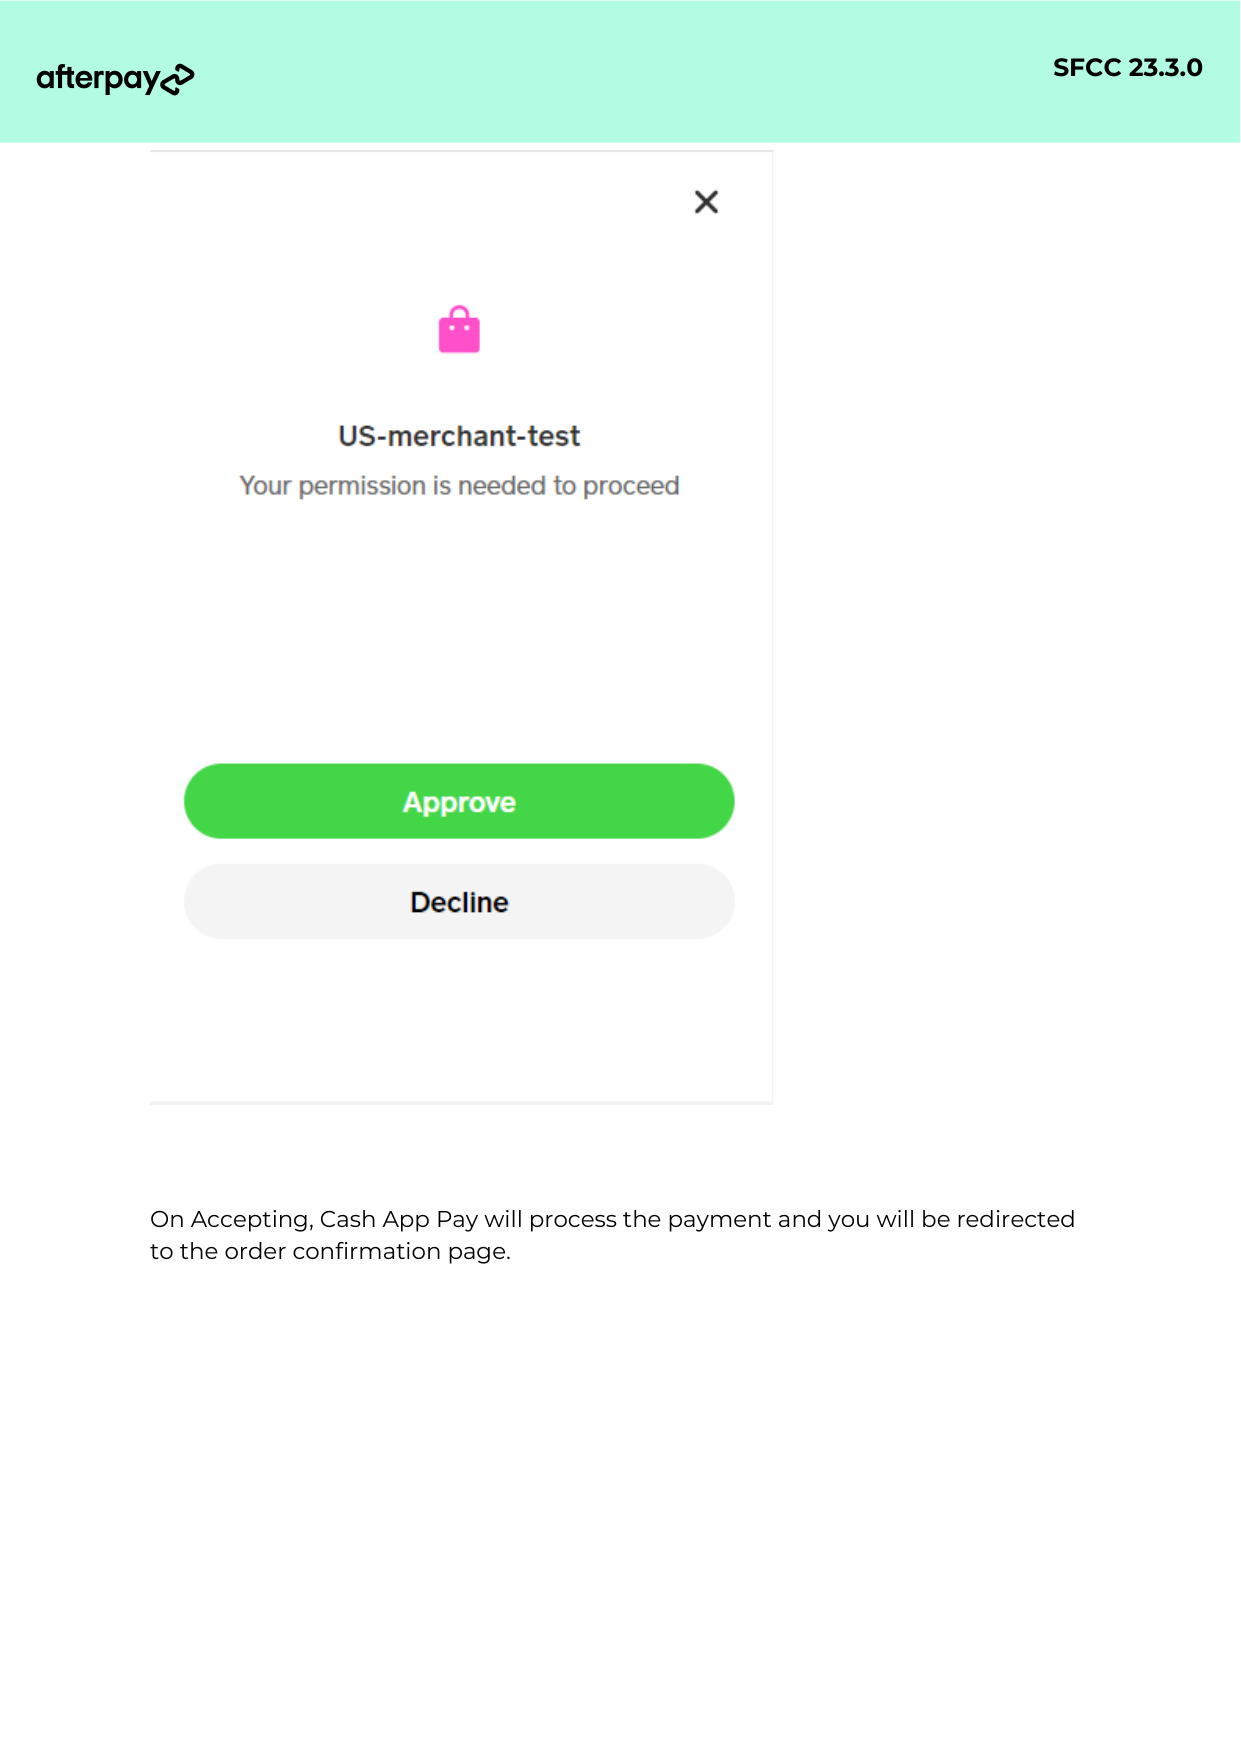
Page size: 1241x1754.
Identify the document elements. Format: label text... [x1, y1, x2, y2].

text On Accepting, Cash App Pay will process the payment and you will be redirected to the order confirmation page. [150, 1205, 1090, 1265]
picture [7, 40, 224, 103]
picture [150, 150, 774, 1105]
